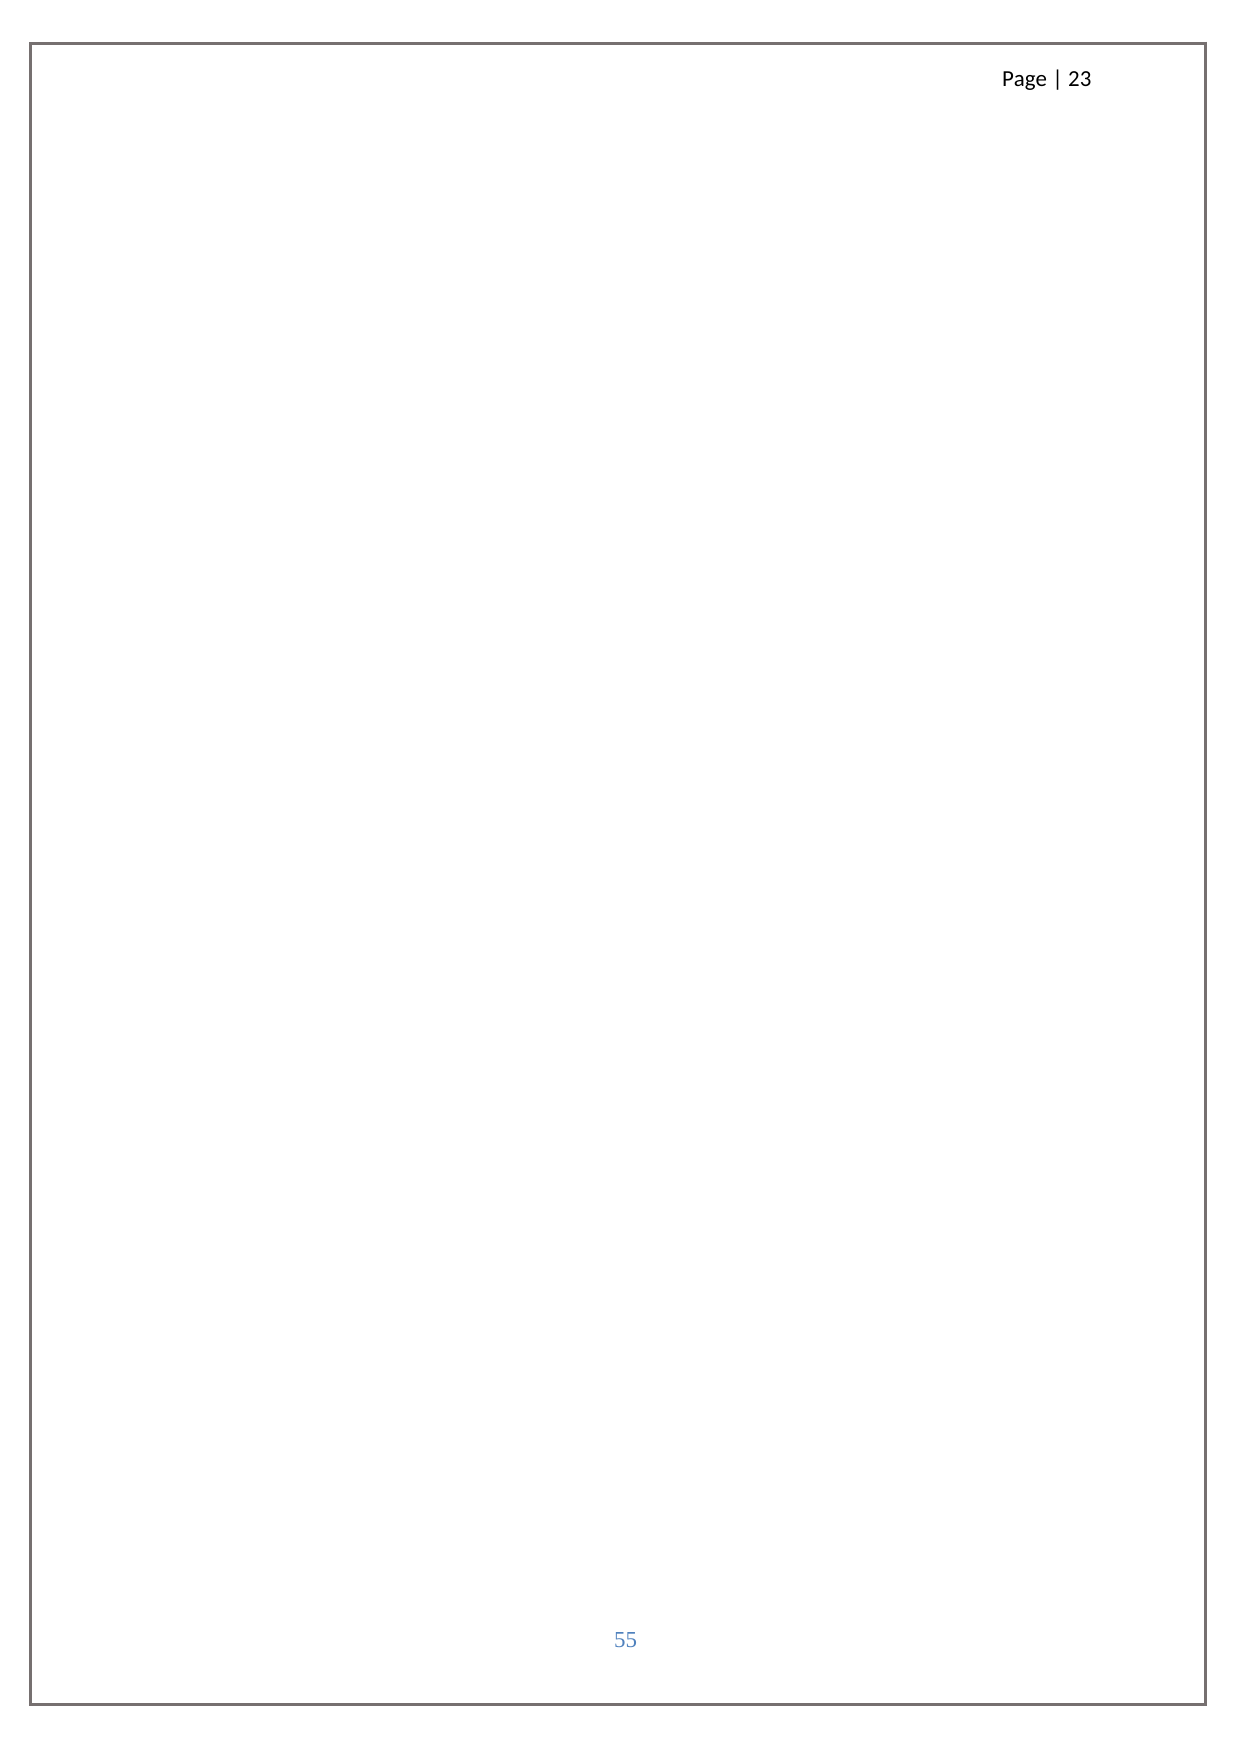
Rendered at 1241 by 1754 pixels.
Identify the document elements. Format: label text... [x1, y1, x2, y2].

text Page | 23 [44, 64, 1091, 93]
